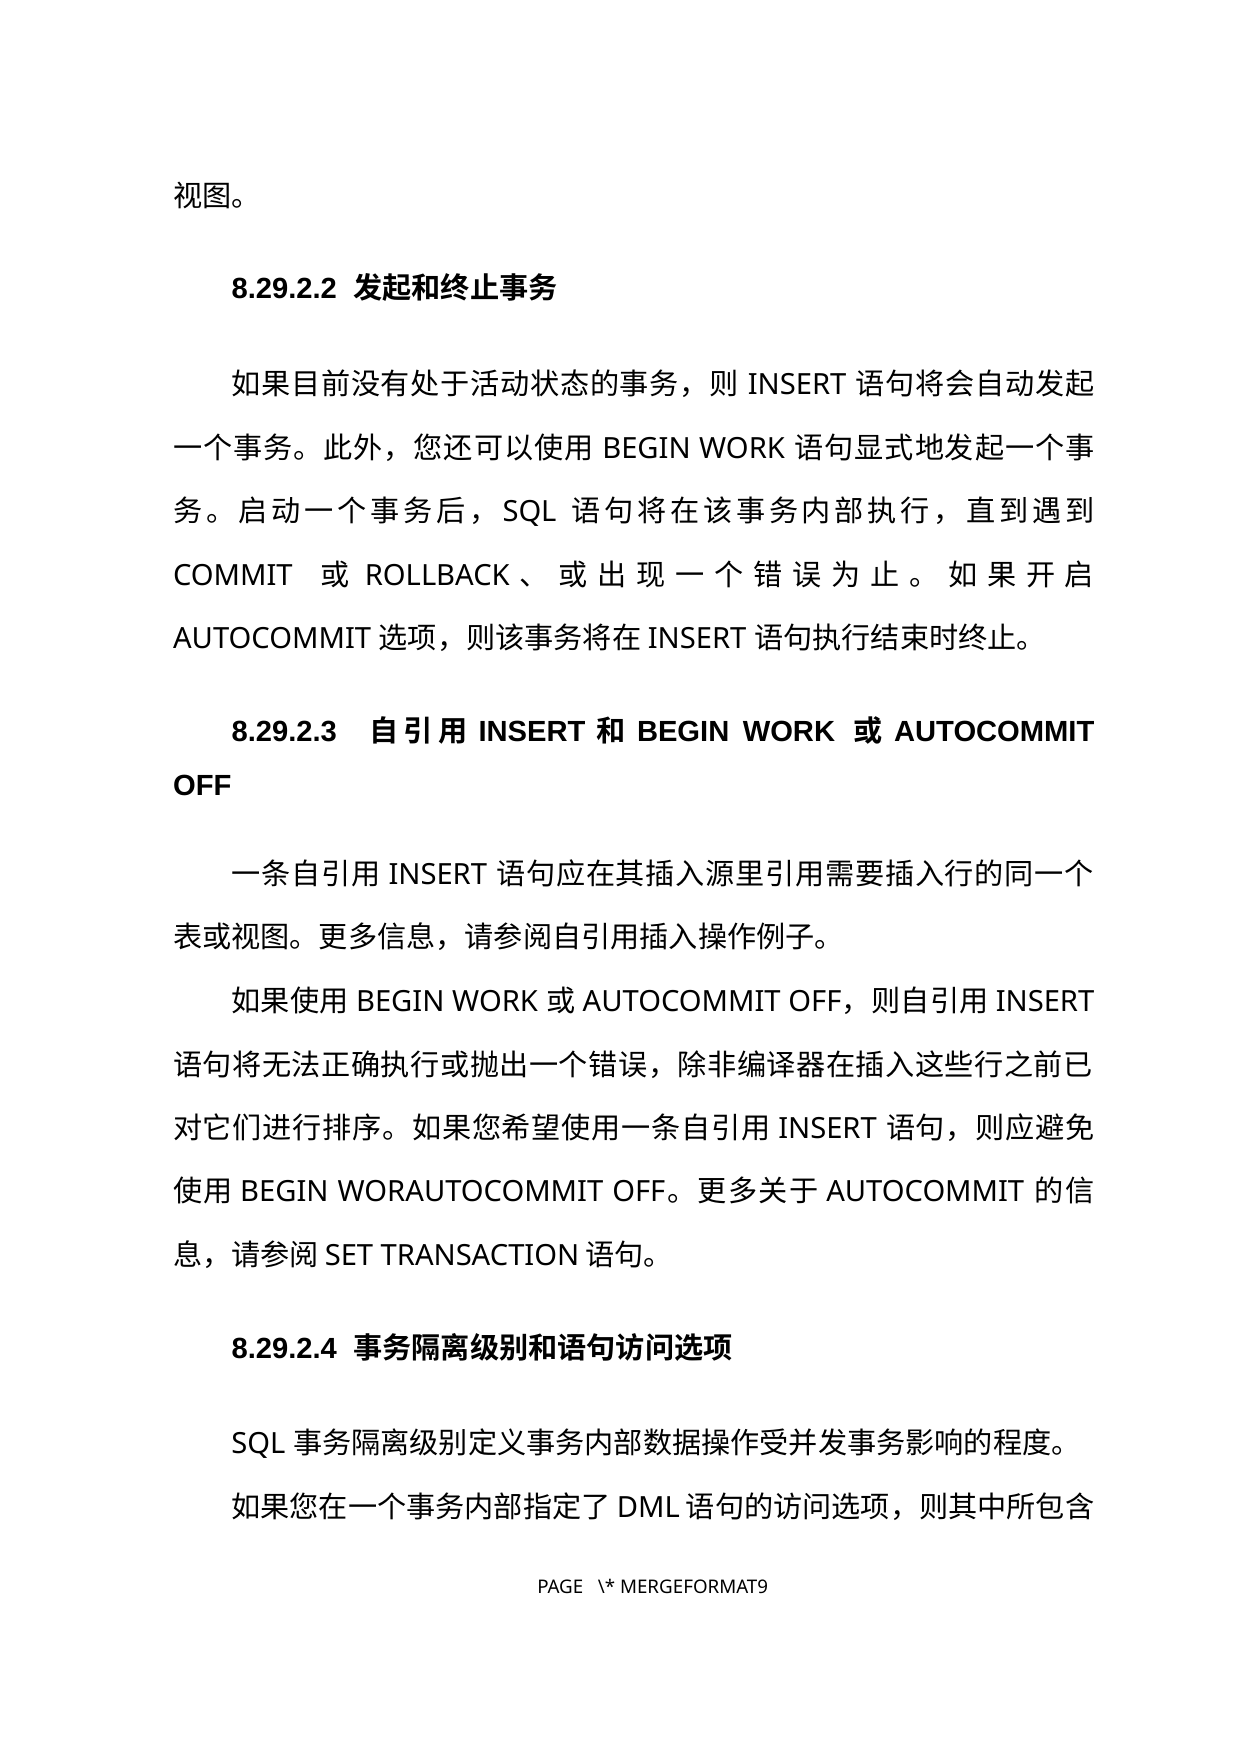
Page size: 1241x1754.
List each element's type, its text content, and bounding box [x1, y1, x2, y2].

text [173, 172, 1094, 215]
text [173, 1483, 1094, 1526]
text 如果使用 BEGIN WORK 或 AUTOCOMMIT OFF，则自引用 INSERT 语句将无法正确执行或抛出一个错误，除非编译器在插入这些行之前已对它们进行排序。如果您希望使用一条自引用 INSERT 语句，则应避免使用BEGIN WORAUTOCOMMIT OFF。更多关于AUTOCOMMIT 的信息，请参阅SET TRANSACTION语句。 [173, 977, 1094, 1274]
subtitle 8.29.2.4 事务隔离级别和语句访问选项 [173, 1324, 1094, 1367]
subtitle 8.29.2.3 自引用INSERT和BEGIN WORK 或AUTOCOMMIT OFF [173, 708, 1094, 802]
text 如果目前没有处于活动状态的事务，则 INSERT 语句将会自动发起一个事务。此外，您还可以使用 BEGIN WORK 语句显式地发起一个事务。启动一个事务后，SQL 语句将在该事务内部执行，直到遇到 COMMIT 或ROLLBACK、或出现一个错误为止。如果开启 AUTOCOMMIT 选项，则该事务将在 INSERT 语句执行结束时终止。 [173, 361, 1094, 657]
subtitle 8.29.2.2 发起和终止事务 [173, 265, 1094, 307]
text 一条自引用 INSERT 语句应在其插入源里引用需要插入行的同一个表或视图。更多信息，请参阅自引用插入操作例子。 [173, 851, 1094, 956]
text SQL 事务隔离级别定义事务内部数据操作受并发事务影响的程度。 [173, 1420, 1094, 1462]
